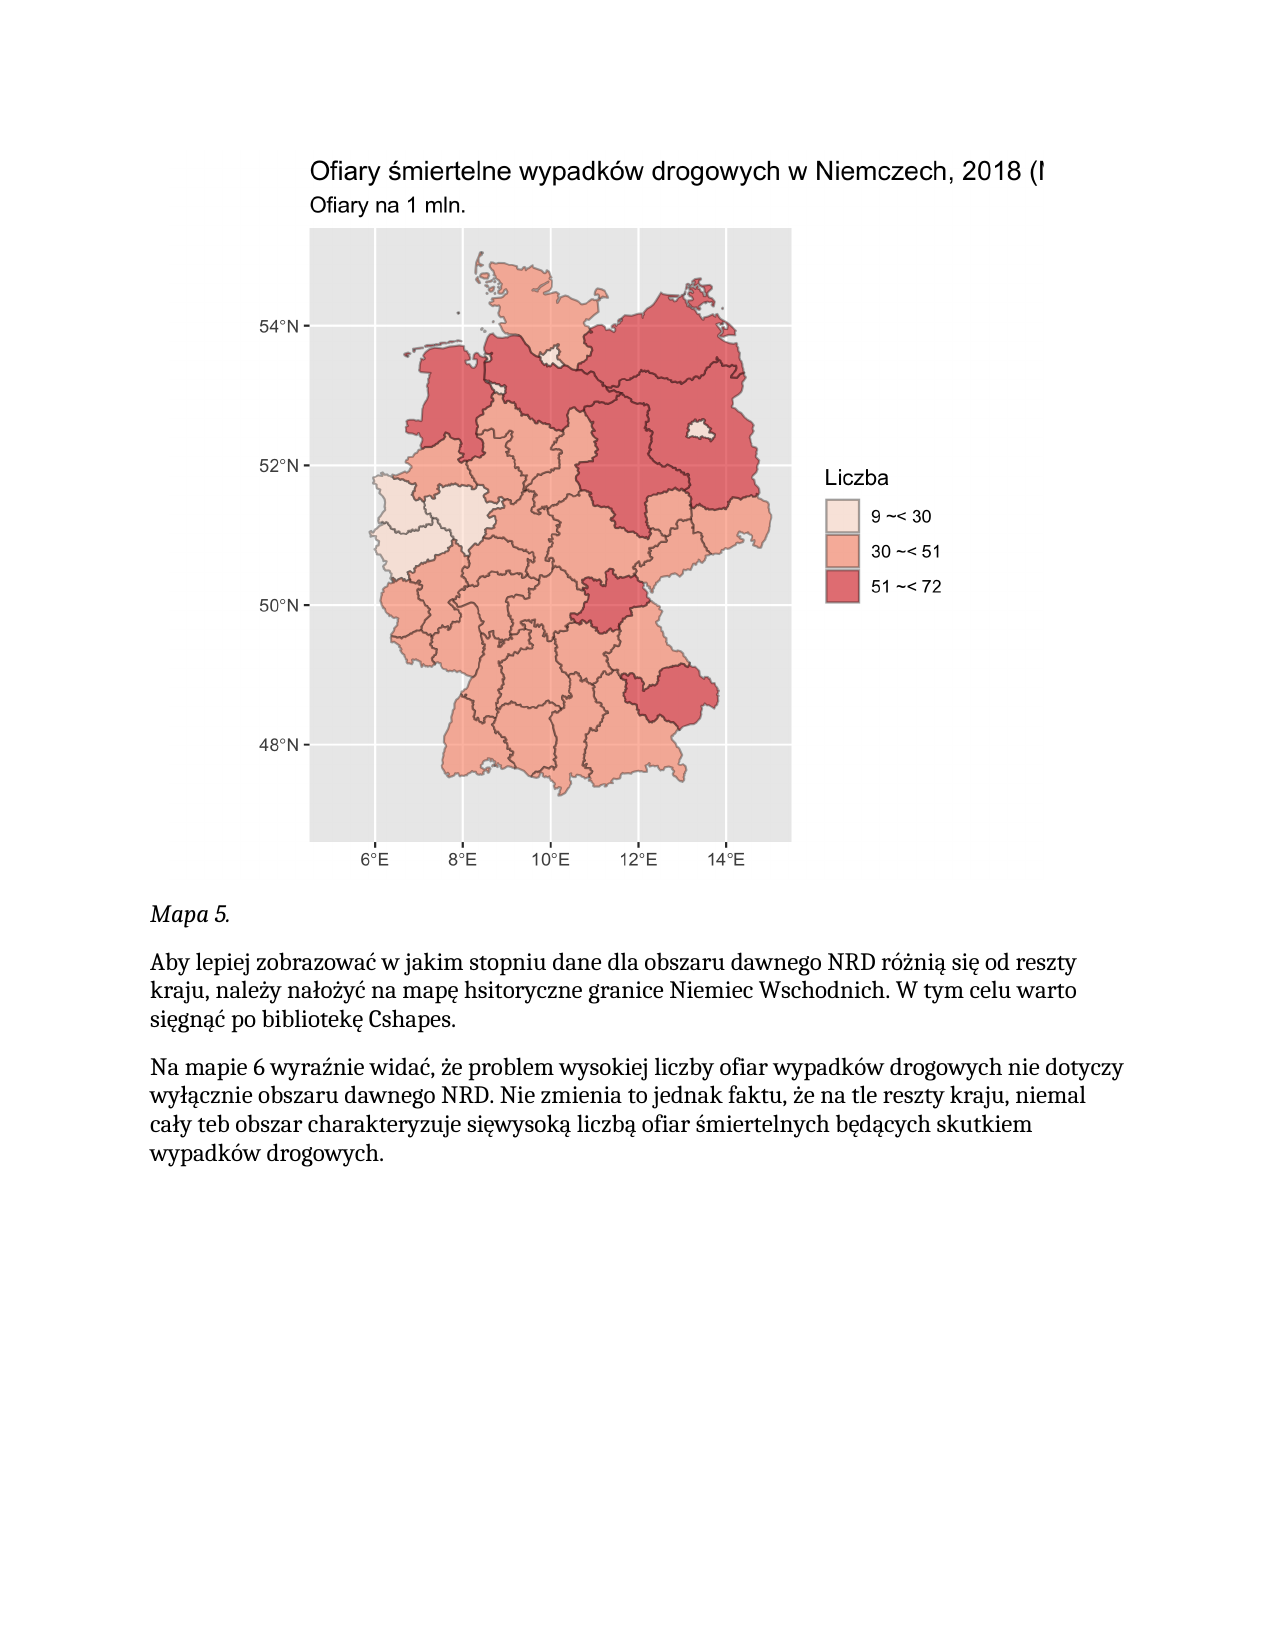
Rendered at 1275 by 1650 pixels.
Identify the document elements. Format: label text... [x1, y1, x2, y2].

text Aby lepiej zobrazować w jakim stopniu dane dla obszaru dawnego NRD różnią się od reszty kraju, należy nałożyć na mapę hsitoryczne granice Niemiec Wschodnich. W tym celu warto sięgnąć po bibliotekę Cshapes. [150, 947, 1125, 1034]
text Mapa 5. [150, 900, 1125, 929]
picture [168, 150, 1044, 880]
text Na mapie 6 wyraźnie widać, że problem wysokiej liczby ofiar wypadków drogowych nie dotyczy wyłącznie obszaru dawnego NRD. Nie zmienia to jednak faktu, że na tle reszty kraju, niemal cały teb obszar charakteryzuje sięwysoką liczbą ofiar śmiertelnych będących skutkiem wypadków drogowych. [150, 1052, 1125, 1167]
